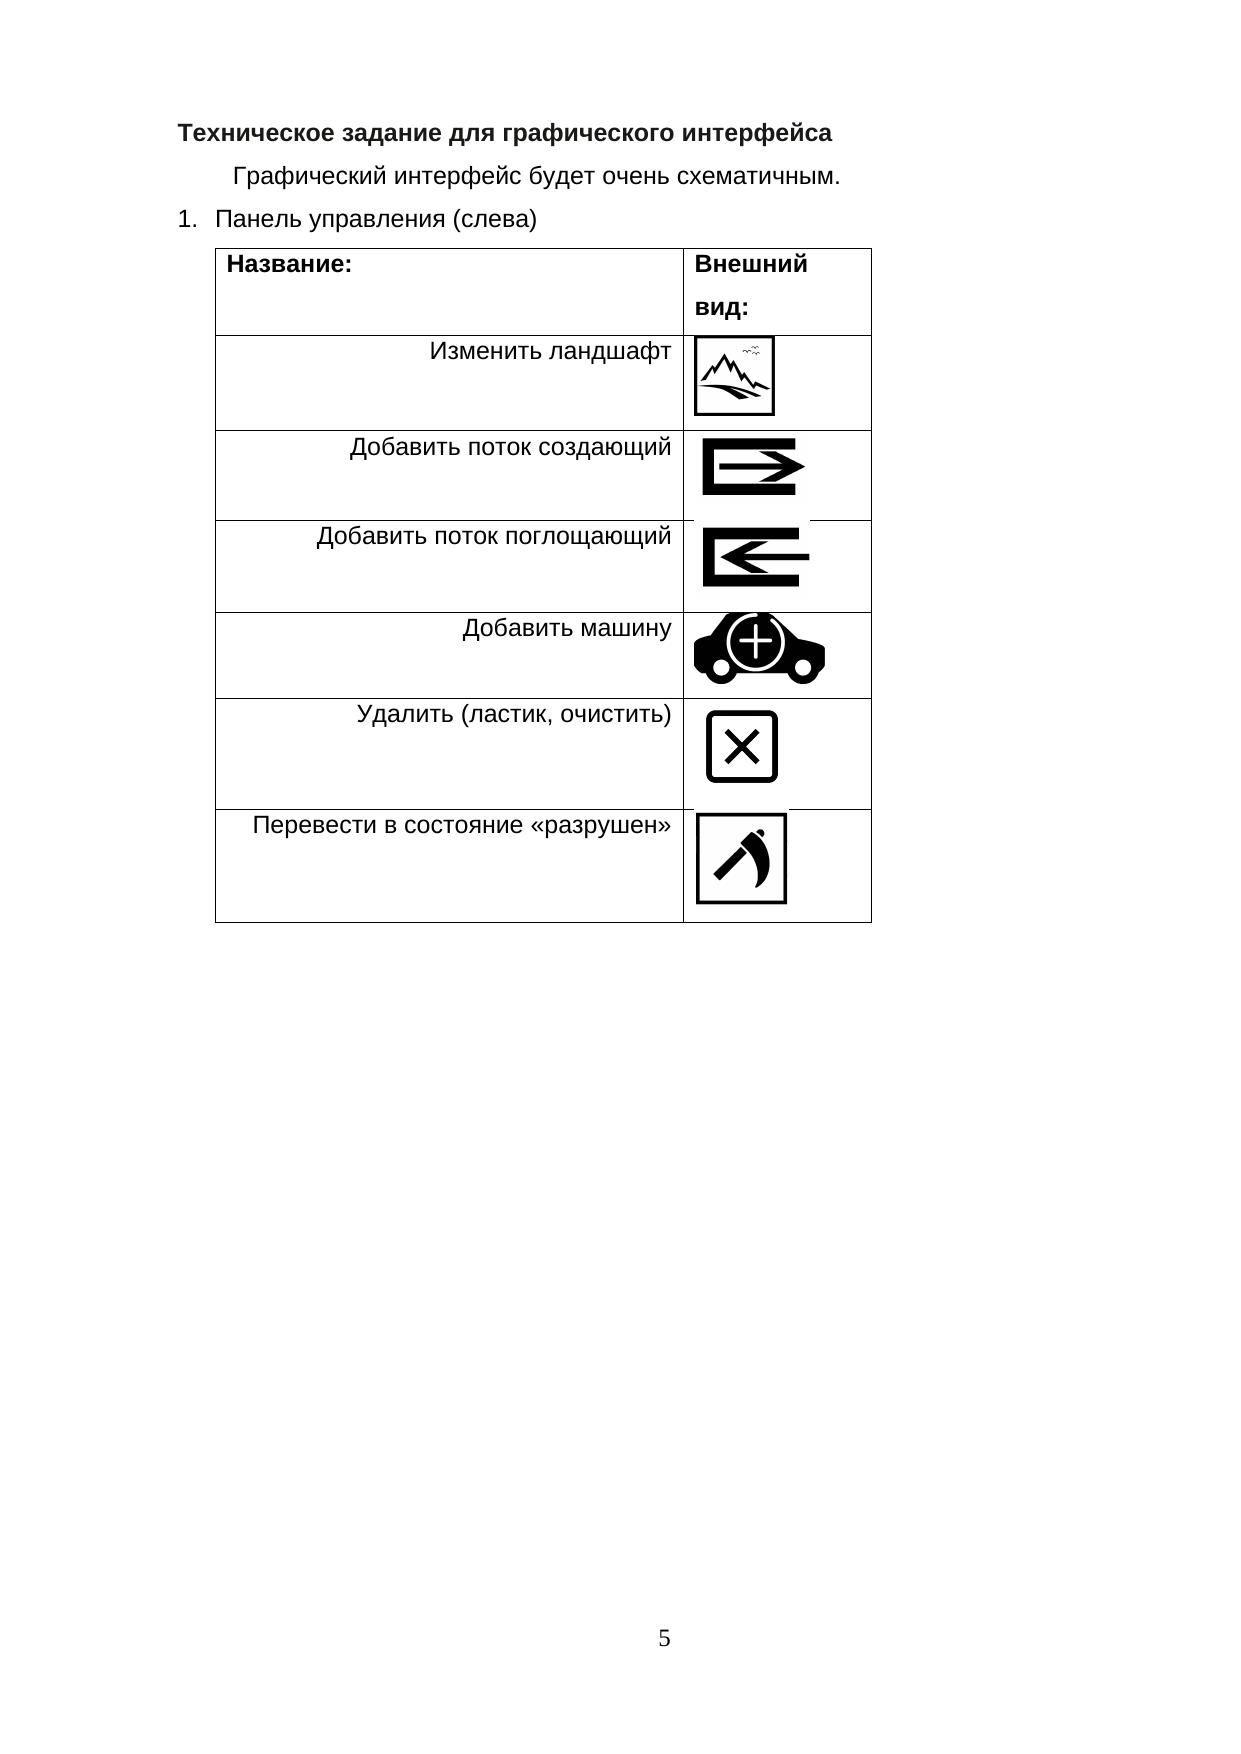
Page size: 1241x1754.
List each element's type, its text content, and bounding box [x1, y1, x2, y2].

table_cell Перевести в состояние «разрушен» [216, 810, 683, 922]
list Панель управления (слева) [177, 204, 1152, 233]
picture [694, 335, 775, 416]
table_cell Добавить машину [216, 613, 683, 698]
table_cell [684, 699, 871, 809]
table_cell [684, 613, 871, 698]
table_cell Добавить поток поглощающий [216, 521, 683, 612]
table_cell [684, 431, 871, 520]
text Графический интерфейс будет очень схематичным. [177, 161, 1152, 190]
picture [694, 520, 810, 598]
table_cell Удалить (ластик, очистить) [216, 699, 683, 809]
picture [694, 431, 806, 506]
table_cell Добавить поток создающий [216, 431, 683, 520]
picture [694, 698, 790, 795]
table_cell [684, 336, 871, 430]
text Техническое задание для графического интерфейса [177, 118, 1152, 147]
table_cell [684, 810, 871, 922]
table_header Внешний вид: [684, 249, 871, 335]
table_cell [684, 521, 871, 612]
picture [694, 809, 789, 908]
table_header Название: [216, 249, 683, 335]
picture [694, 613, 825, 684]
table_cell Изменить ландшафт [216, 336, 683, 430]
